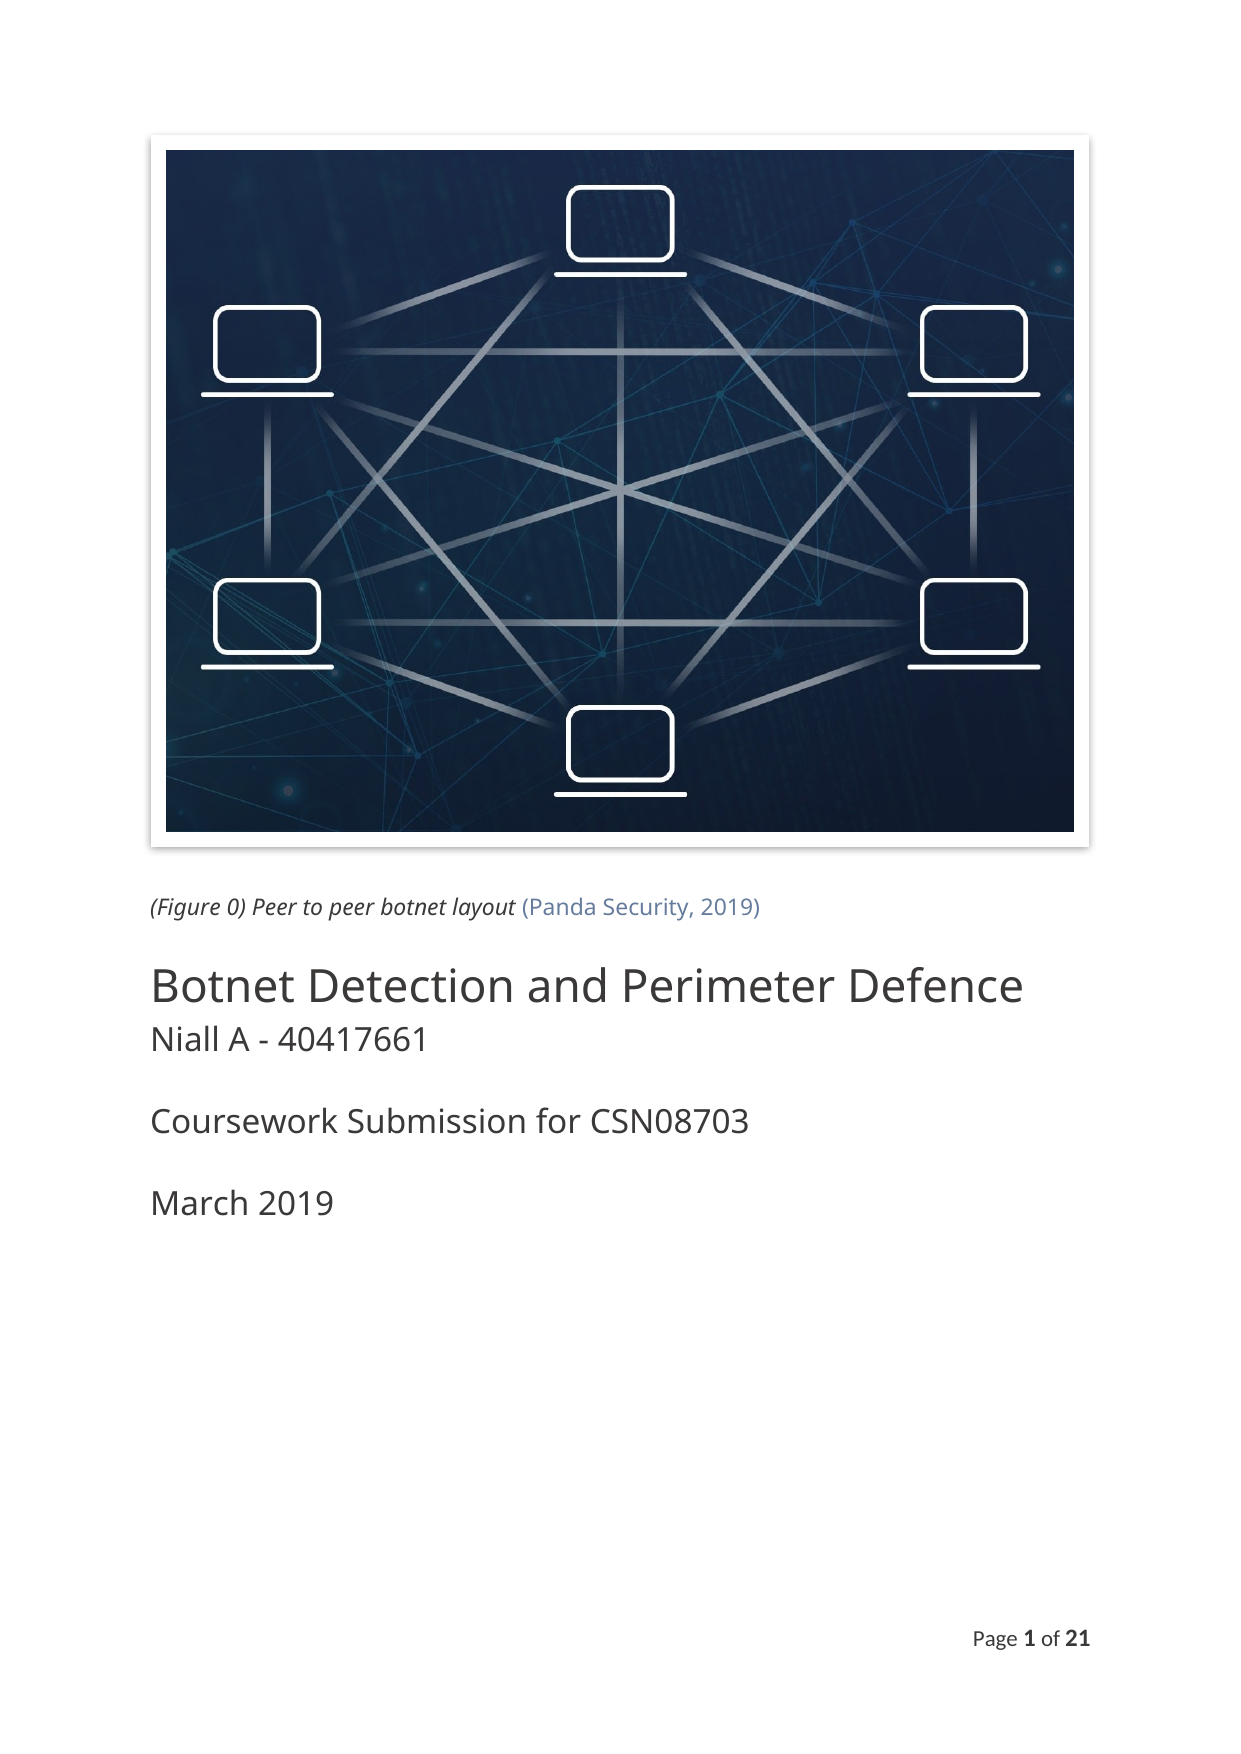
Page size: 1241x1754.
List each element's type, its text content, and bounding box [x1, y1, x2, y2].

subtitle Niall A - 40417661 [150, 1016, 1090, 1061]
subtitle March 2019 [150, 1180, 1090, 1226]
text (Figure 0) Peer to peer botnet layout [150, 891, 1090, 922]
text Botnet Detection and Perimeter Defence [150, 953, 1090, 1016]
subtitle Coursework Submission for CSN08703 [150, 1098, 1090, 1143]
picture [166, 150, 1074, 832]
